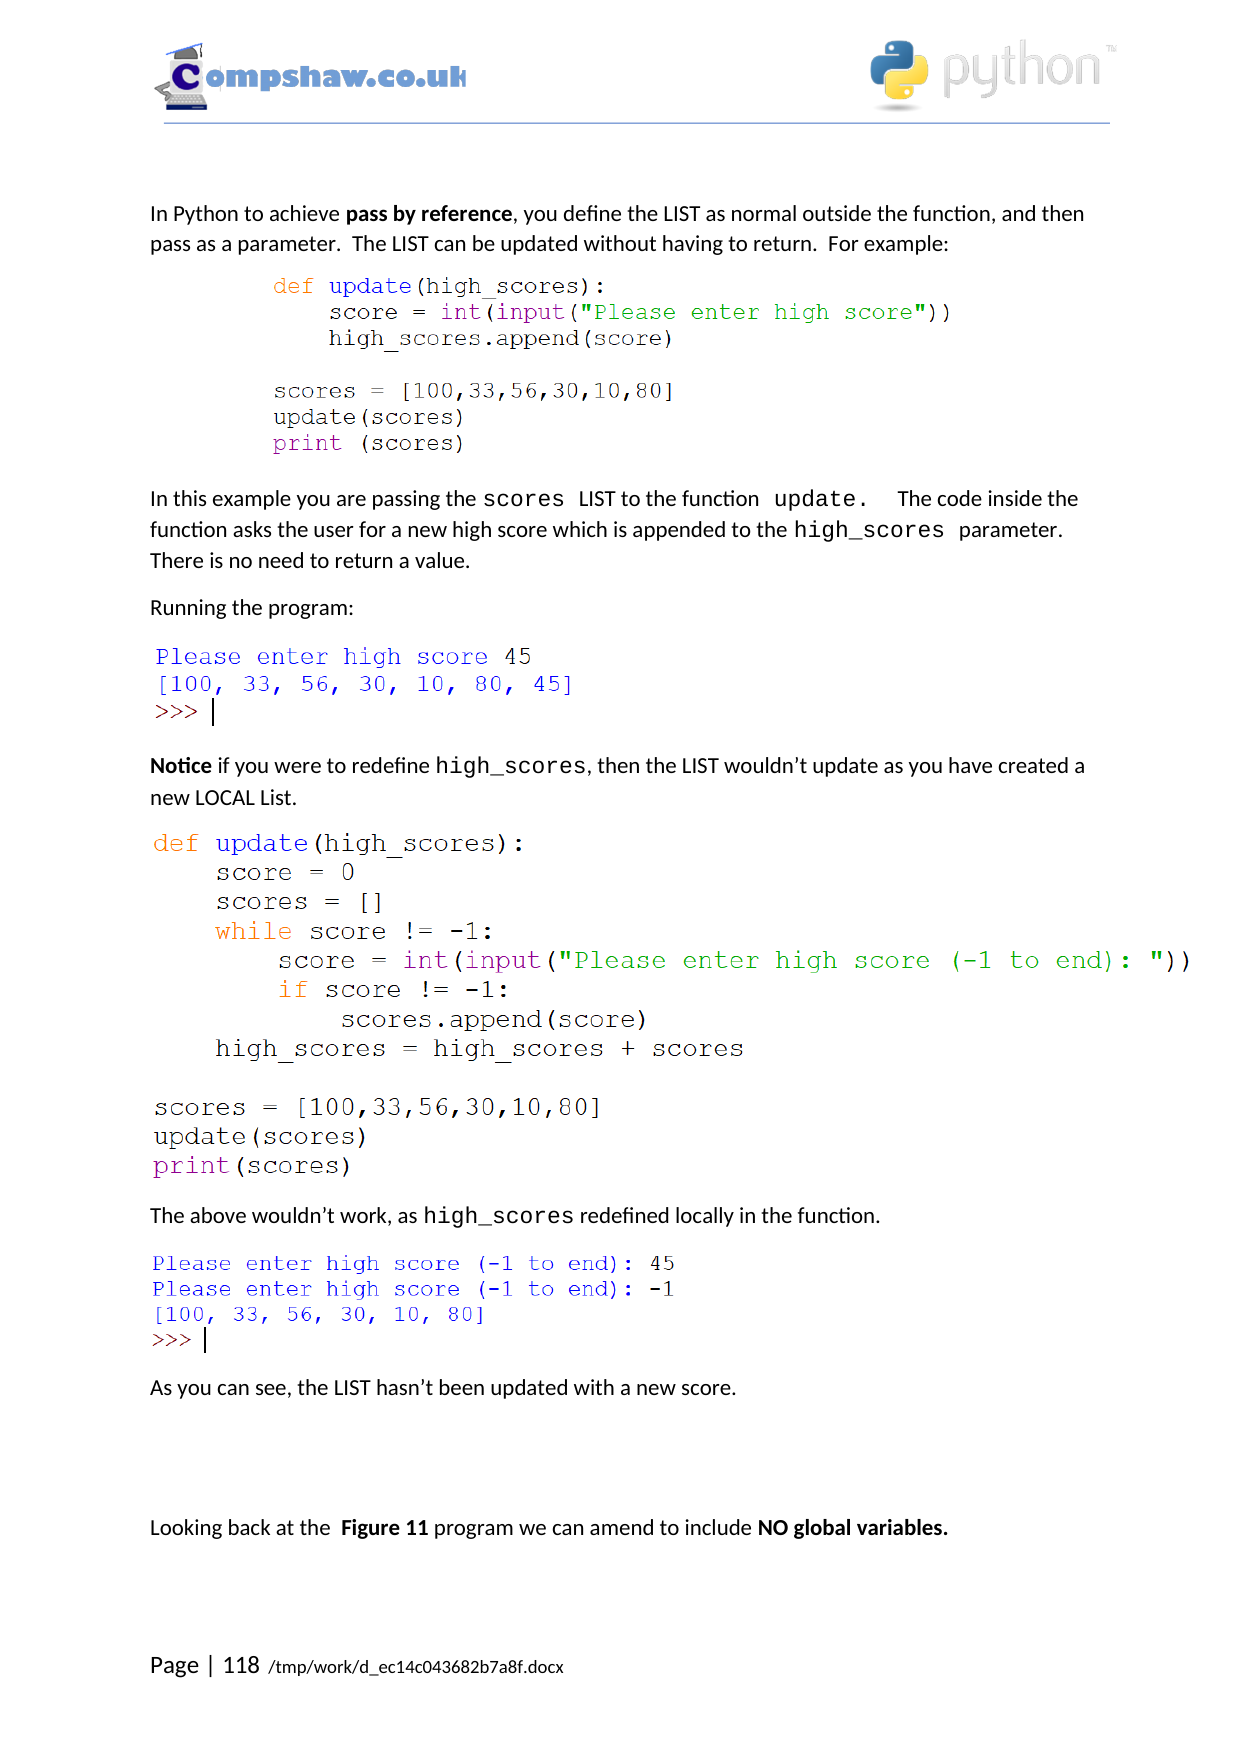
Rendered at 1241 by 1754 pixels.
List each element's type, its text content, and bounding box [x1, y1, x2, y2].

text In this example you are passing the scores LIST to the function update. The code inside the function asks the user for a new high score which is appended to the high_scores parameter. There is no need to return a value. [150, 484, 1090, 574]
picture [150, 41, 466, 110]
picture [271, 276, 969, 465]
picture [150, 829, 1205, 1183]
text As you can see, the LIST hasn’t been updated with a new score. [150, 1373, 1090, 1401]
picture [150, 1249, 686, 1354]
text The above wouldn’t work, as high_scores redefined locally in the function. [150, 1201, 1090, 1231]
picture [863, 30, 1160, 115]
picture [150, 640, 599, 733]
text Notice if you were to redefine high_scores, then the LIST wouldn’t update as you have created a new LOCAL List. [150, 751, 1090, 811]
text Running the program: [150, 593, 1090, 621]
text In Python to achieve pass by reference, you define the LIST as normal outside the function, and then pass as a parameter. The LIST can be updated without having to return. For example: [150, 199, 1090, 257]
